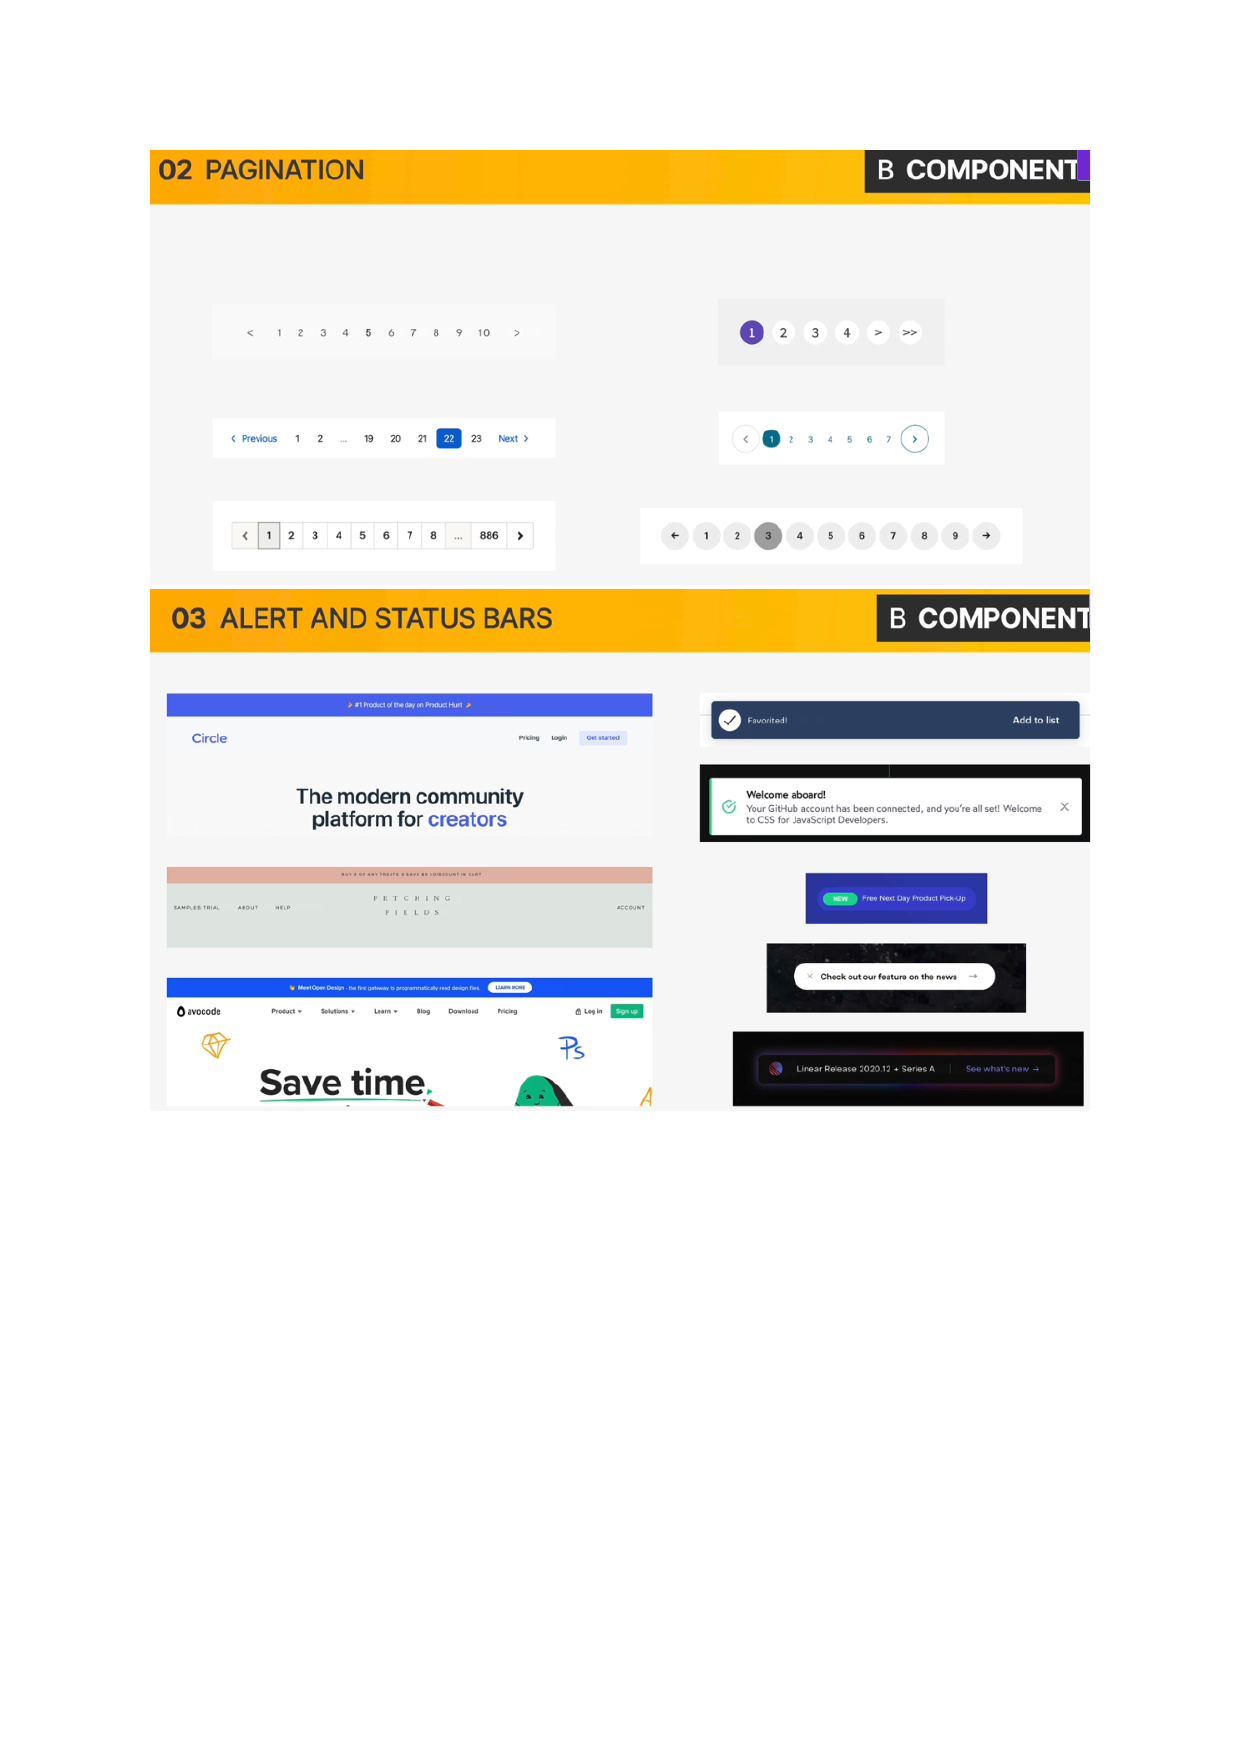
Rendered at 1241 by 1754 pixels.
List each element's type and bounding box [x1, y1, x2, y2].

picture [150, 589, 1091, 1111]
picture [150, 150, 1091, 585]
